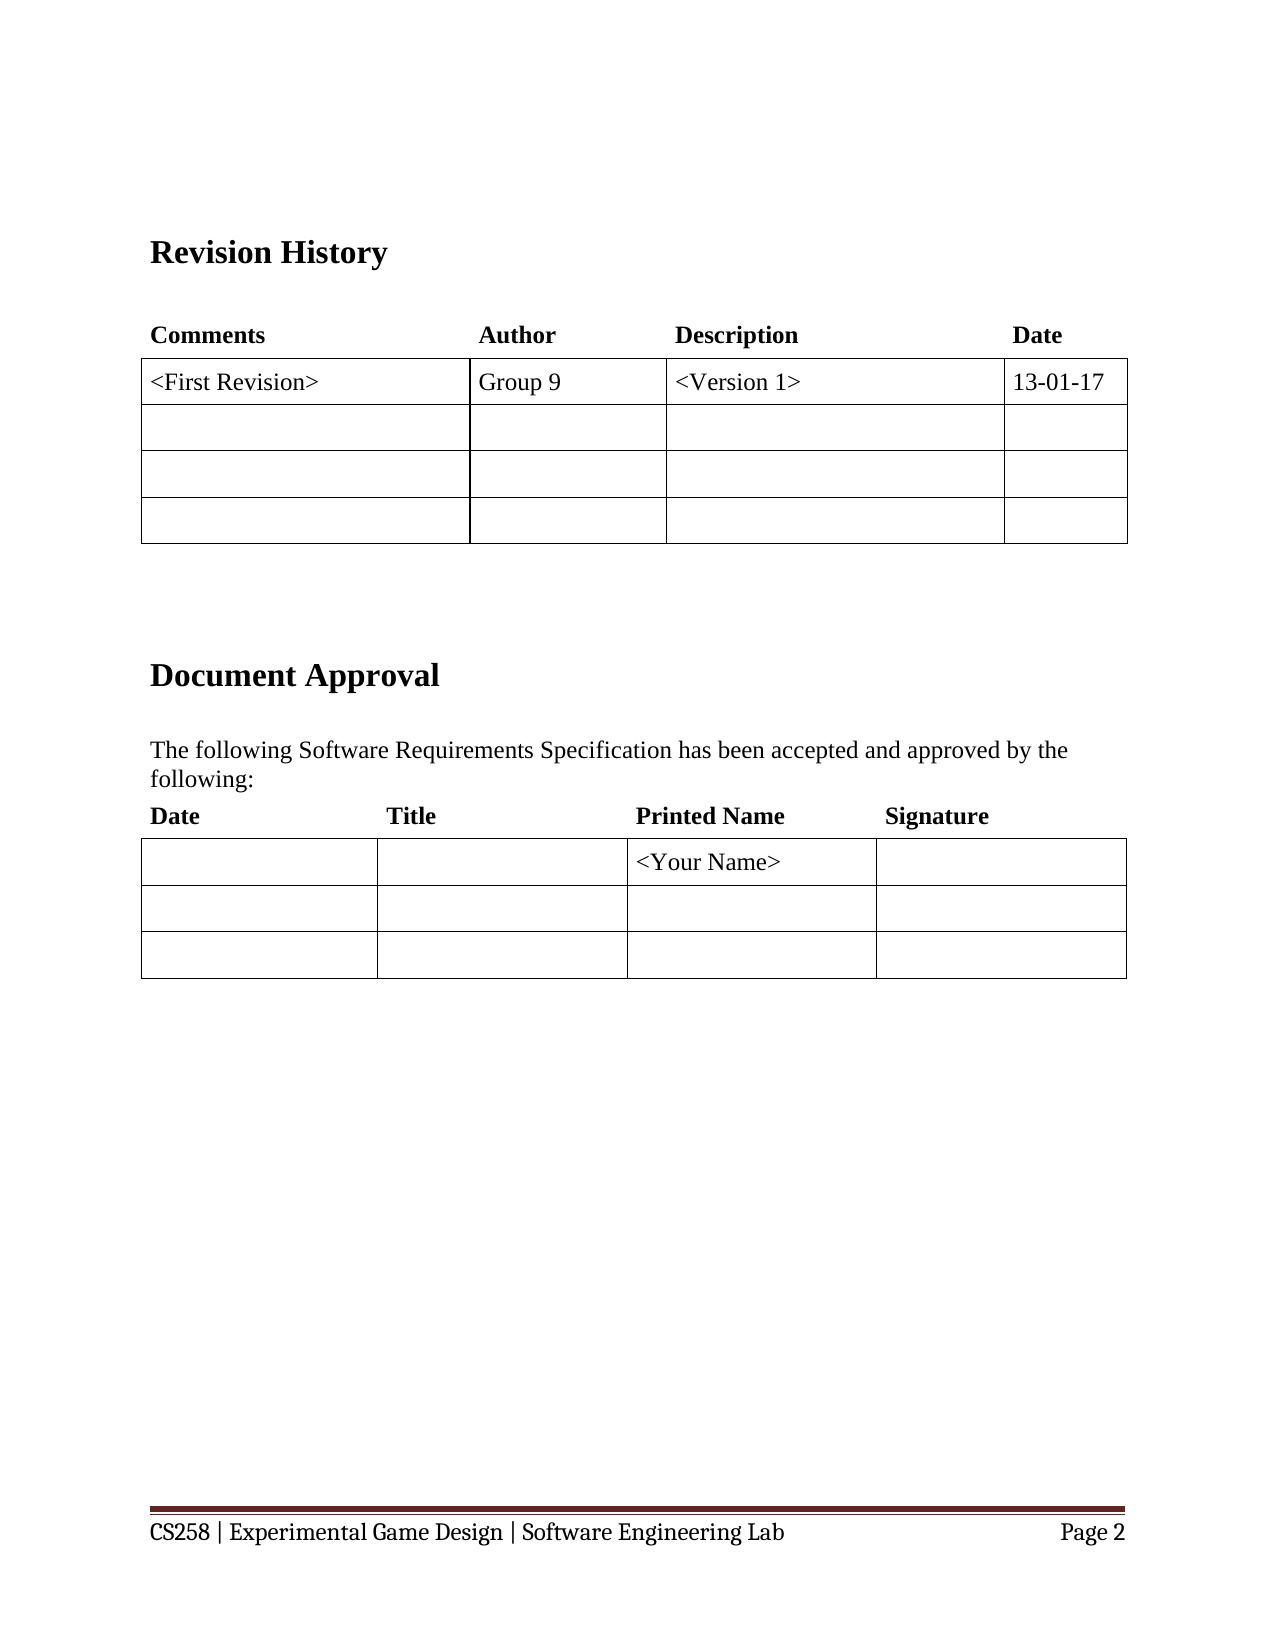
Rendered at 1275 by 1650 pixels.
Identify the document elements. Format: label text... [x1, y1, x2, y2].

table_cell <Your Name> [628, 839, 876, 884]
table_cell [378, 932, 627, 977]
table_cell <Version 1> [667, 359, 1004, 404]
table_cell [142, 498, 469, 543]
table_cell [877, 932, 1126, 977]
table_cell [667, 451, 1004, 497]
table_cell [1005, 405, 1127, 450]
table_cell [142, 451, 469, 497]
table_cell [877, 839, 1126, 884]
table_cell [142, 839, 377, 884]
table_cell 13-01-17 [1005, 359, 1127, 404]
text The following Software Requirements Specification has been accepted and approved by the following: [150, 735, 1125, 793]
table_cell Group 9 [471, 359, 666, 404]
table_header Title [378, 793, 627, 838]
table_cell [471, 498, 666, 543]
table_header Date [142, 793, 378, 838]
table_cell [877, 886, 1126, 931]
table_cell [378, 886, 627, 931]
table_header Author [470, 312, 667, 357]
table_cell [628, 932, 876, 977]
table_cell [667, 405, 1004, 450]
table_cell [378, 839, 627, 884]
table_cell [1005, 498, 1127, 543]
table_header Date [1004, 312, 1128, 357]
subtitle Revision History [150, 232, 1125, 271]
table_cell [471, 405, 666, 450]
table_header Description [667, 312, 1004, 357]
subtitle Document Approval [150, 656, 1125, 694]
table_cell <First Revision> [142, 359, 469, 404]
table_cell [142, 405, 469, 450]
table_cell [667, 498, 1004, 543]
table_cell [142, 932, 377, 977]
table_cell [628, 886, 876, 931]
table_cell [471, 451, 666, 497]
table_header Printed Name [627, 793, 876, 838]
table_cell [142, 886, 377, 931]
table_cell [1005, 451, 1127, 497]
table_header Comments [142, 312, 470, 357]
table_header Signature [876, 793, 1126, 838]
